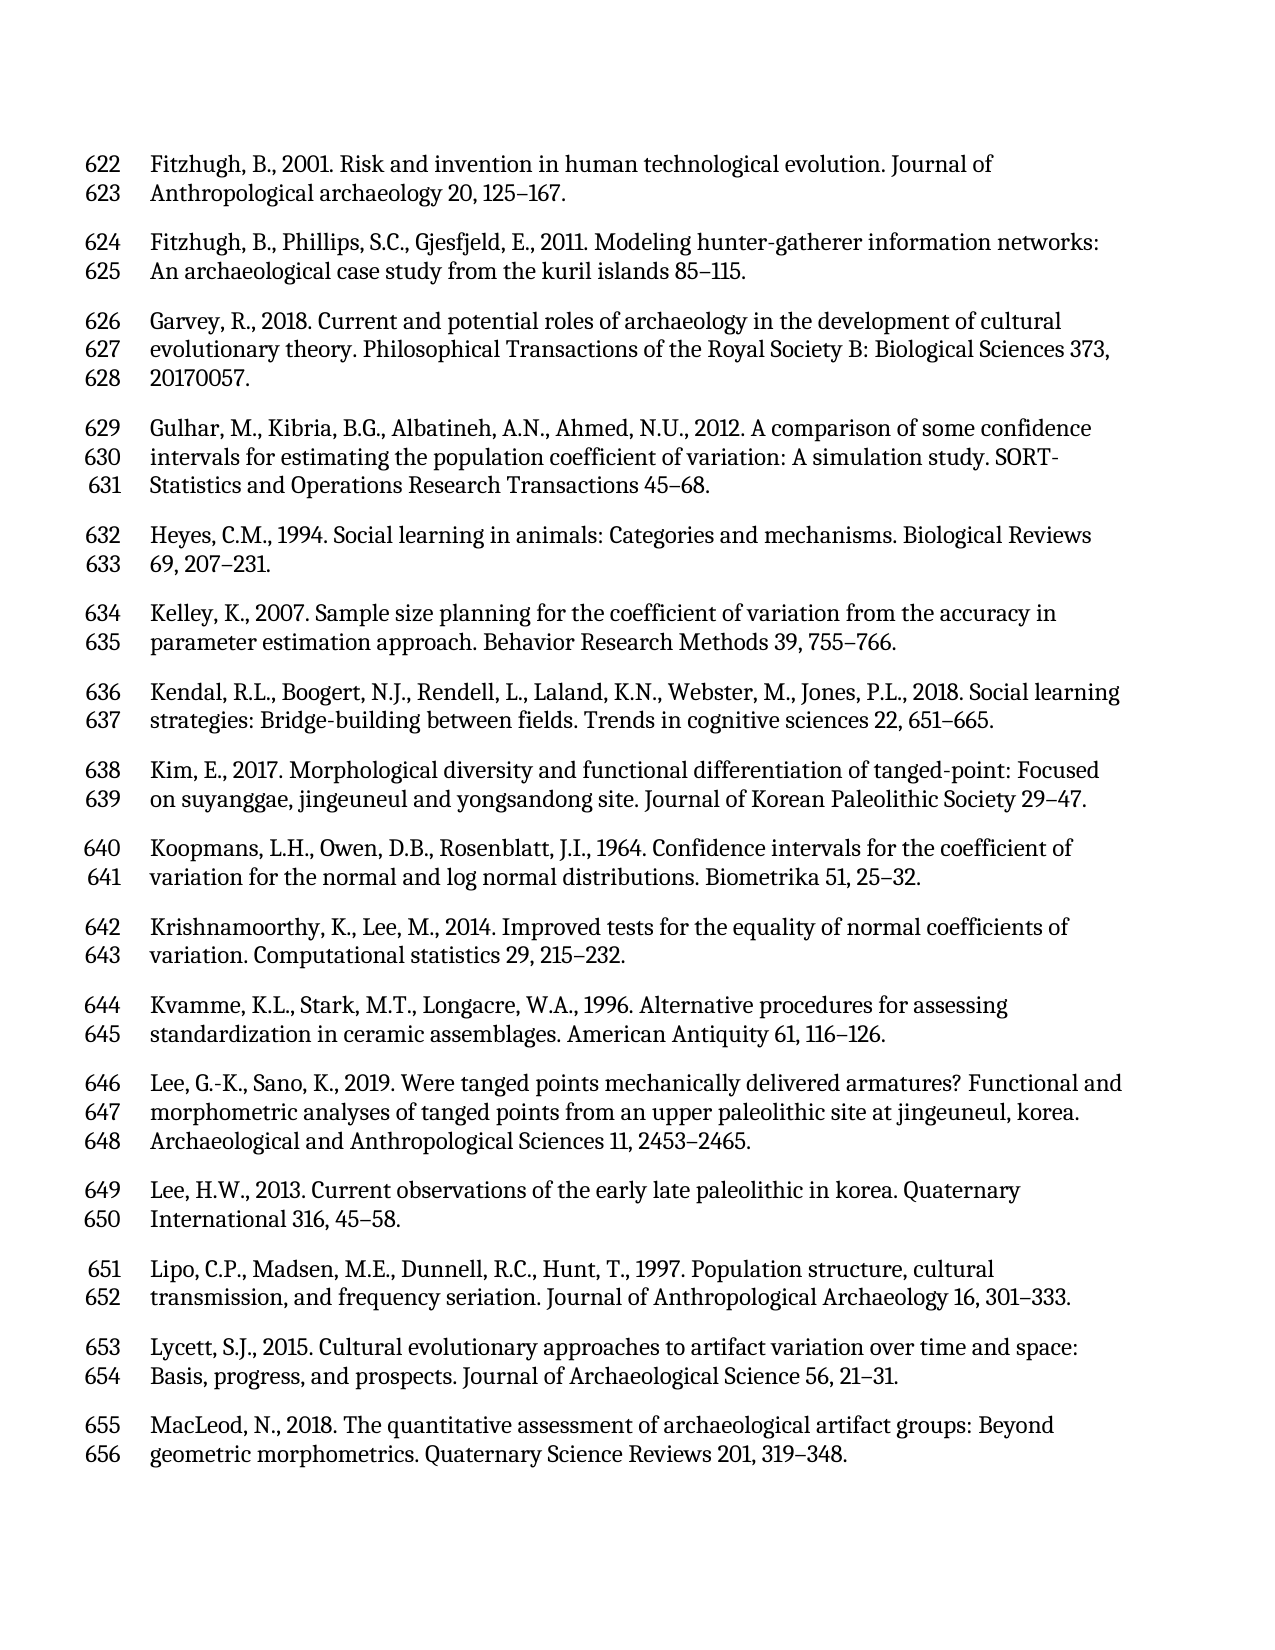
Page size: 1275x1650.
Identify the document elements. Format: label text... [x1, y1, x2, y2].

text Lipo, C.P., Madsen, M.E., Dunnell, R.C., Hunt, T., 1997. Population structure, cultural transmission, and frequency seriation. Journal of Anthropological Archaeology 16, 301–333. [150, 1254, 1125, 1312]
text Heyes, C.M., 1994. Social learning in animals: Categories and mechanisms. Biological Reviews 69, 207–231. [150, 521, 1125, 578]
text Fitzhugh, B., Phillips, S.C., Gjesfjeld, E., 2011. Modeling hunter-gatherer information networks: An archaeological case study from the kuril islands 85–115. [150, 228, 1125, 286]
text Koopmans, L.H., Owen, D.B., Rosenblatt, J.I., 1964. Confidence intervals for the coefficient of variation for the normal and log normal distributions. Biometrika 51, 25–32. [150, 834, 1125, 892]
text Krishnamoorthy, K., Lee, M., 2014. Improved tests for the equality of normal coefficients of variation. Computational statistics 29, 215–232. [150, 912, 1125, 970]
text MacLeod, N., 2018. The quantitative assessment of archaeological artifact groups: Beyond geometric morphometrics. Quaternary Science Reviews 201, 319–348. [150, 1411, 1125, 1469]
text Kendal, R.L., Boogert, N.J., Rendell, L., Laland, K.N., Webster, M., Jones, P.L., 2018. Social learning strategies: Bridge-building between fields. Trends in cognitive sciences 22, 651–665. [150, 677, 1125, 735]
text Kim, E., 2017. Morphological diversity and functional differentiation of tanged-point: Focused on suyanggae, jingeuneul and yongsandong site. Journal of Korean Paleolithic Society 29–47. [150, 756, 1125, 813]
text Garvey, R., 2018. Current and potential roles of archaeology in the development of cultural evolutionary theory. Philosophical Transactions of the Royal Society B: Biological Sciences 373, 20170057. [150, 307, 1125, 393]
text Gulhar, M., Kibria, B.G., Albatineh, A.N., Ahmed, N.U., 2012. A comparison of some confidence intervals for estimating the population coefficient of variation: A simulation study. SORT-Statistics and Operations Research Transactions 45–68. [150, 414, 1125, 500]
text Kvamme, K.L., Stark, M.T., Longacre, W.A., 1996. Alternative procedures for assessing standardization in ceramic assemblages. American Antiquity 61, 116–126. [150, 991, 1125, 1048]
text Kelley, K., 2007. Sample size planning for the coefficient of variation from the accuracy in parameter estimation approach. Behavior Research Methods 39, 755–766. [150, 599, 1125, 657]
text Fitzhugh, B., 2001. Risk and invention in human technological evolution. Journal of Anthropological archaeology 20, 125–167. [150, 150, 1125, 207]
text Lee, G.-K., Sano, K., 2019. Were tanged points mechanically delivered armatures? Functional and morphometric analyses of tanged points from an upper paleolithic site at jingeuneul, korea. Archaeological and Anthropological Sciences 11, 2453–2465. [150, 1069, 1125, 1155]
text Lee, H.W., 2013. Current observations of the early late paleolithic in korea. Quaternary International 316, 45–58. [150, 1176, 1125, 1234]
text Lycett, S.J., 2015. Cultural evolutionary approaches to artifact variation over time and space: Basis, progress, and prospects. Journal of Archaeological Science 56, 21–31. [150, 1333, 1125, 1390]
